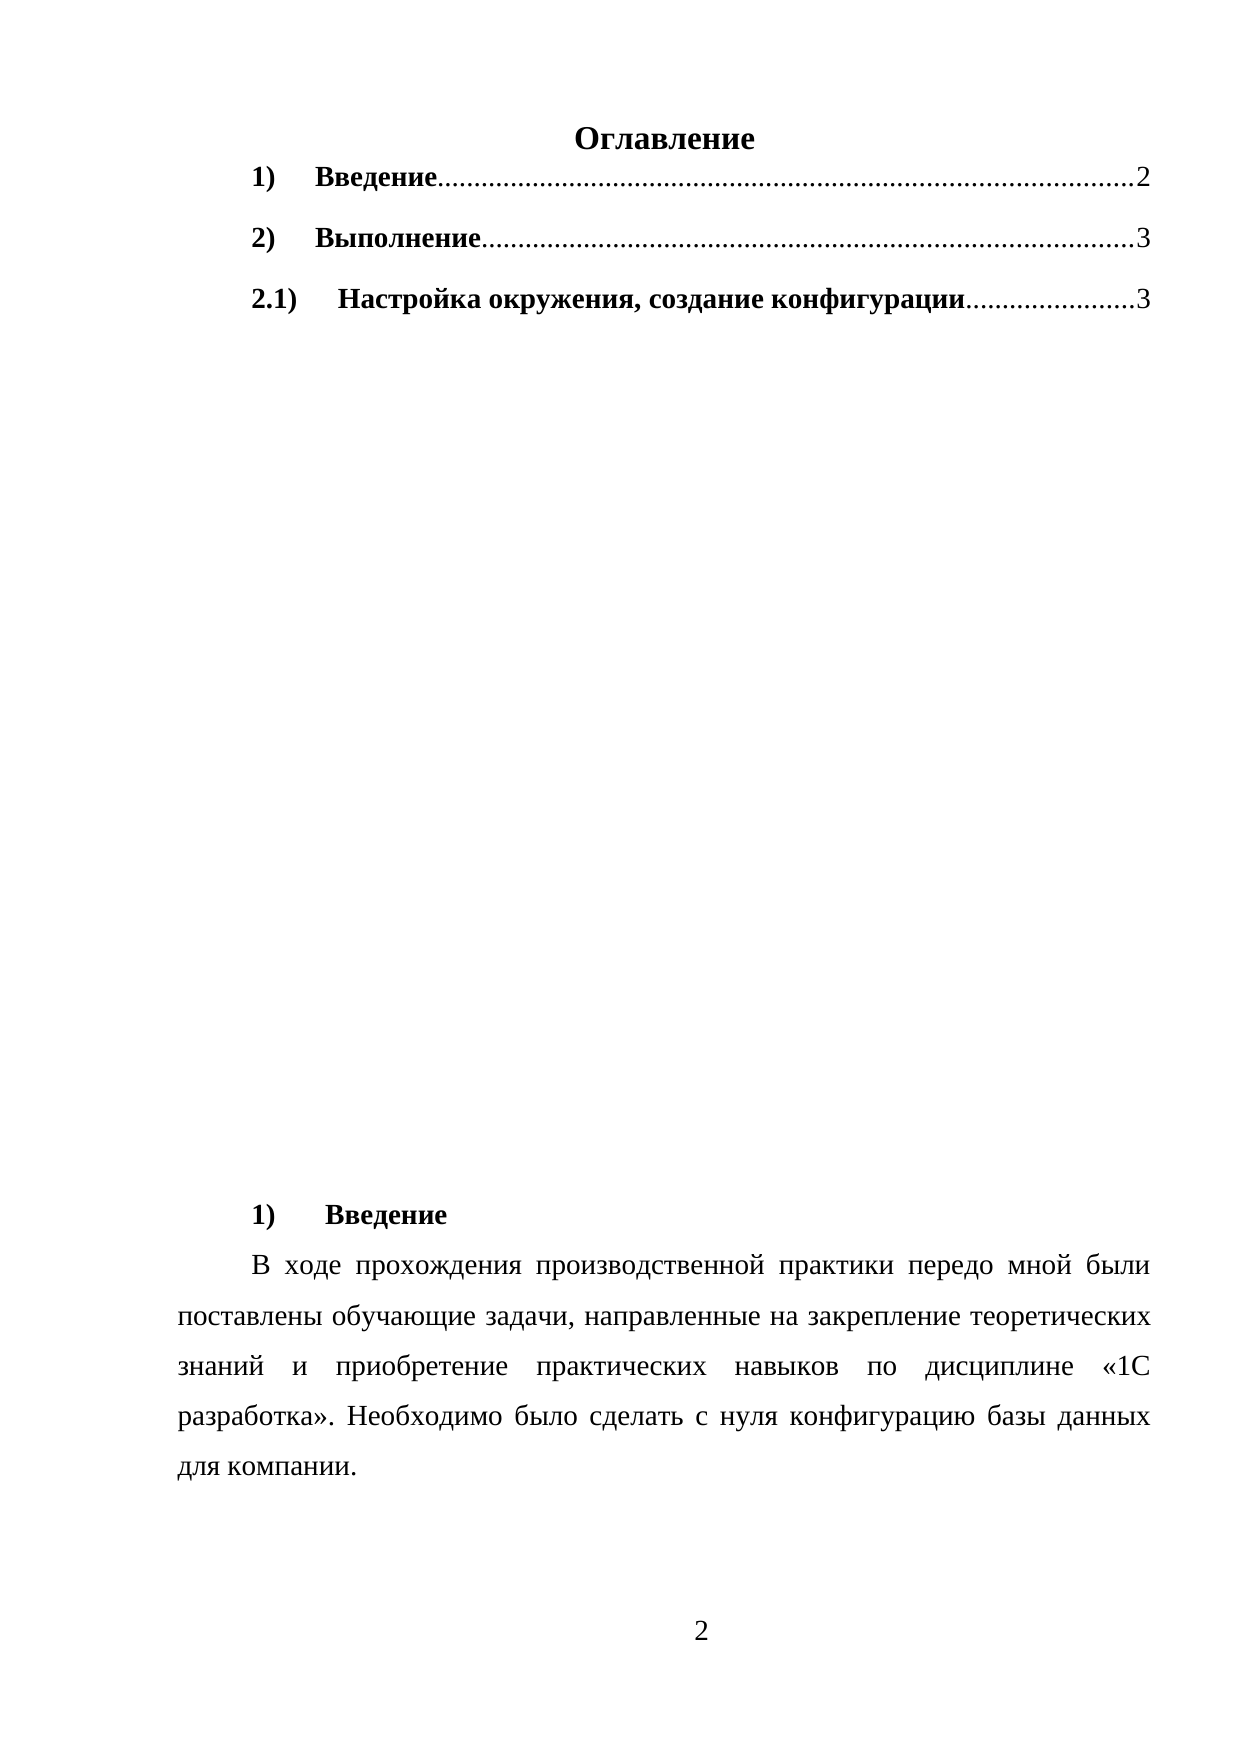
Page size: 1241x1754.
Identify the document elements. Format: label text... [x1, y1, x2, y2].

text В ходе прохождения производственной практики передо мной были поставлены обучающие задачи, направленные на закрепление теоретических знаний и приобретение практических навыков по дисциплине «1С разработка». Необходимо было сделать с нуля конфигурацию базы данных для компании. [177, 1247, 1152, 1482]
subtitle Введение [177, 1197, 1152, 1231]
